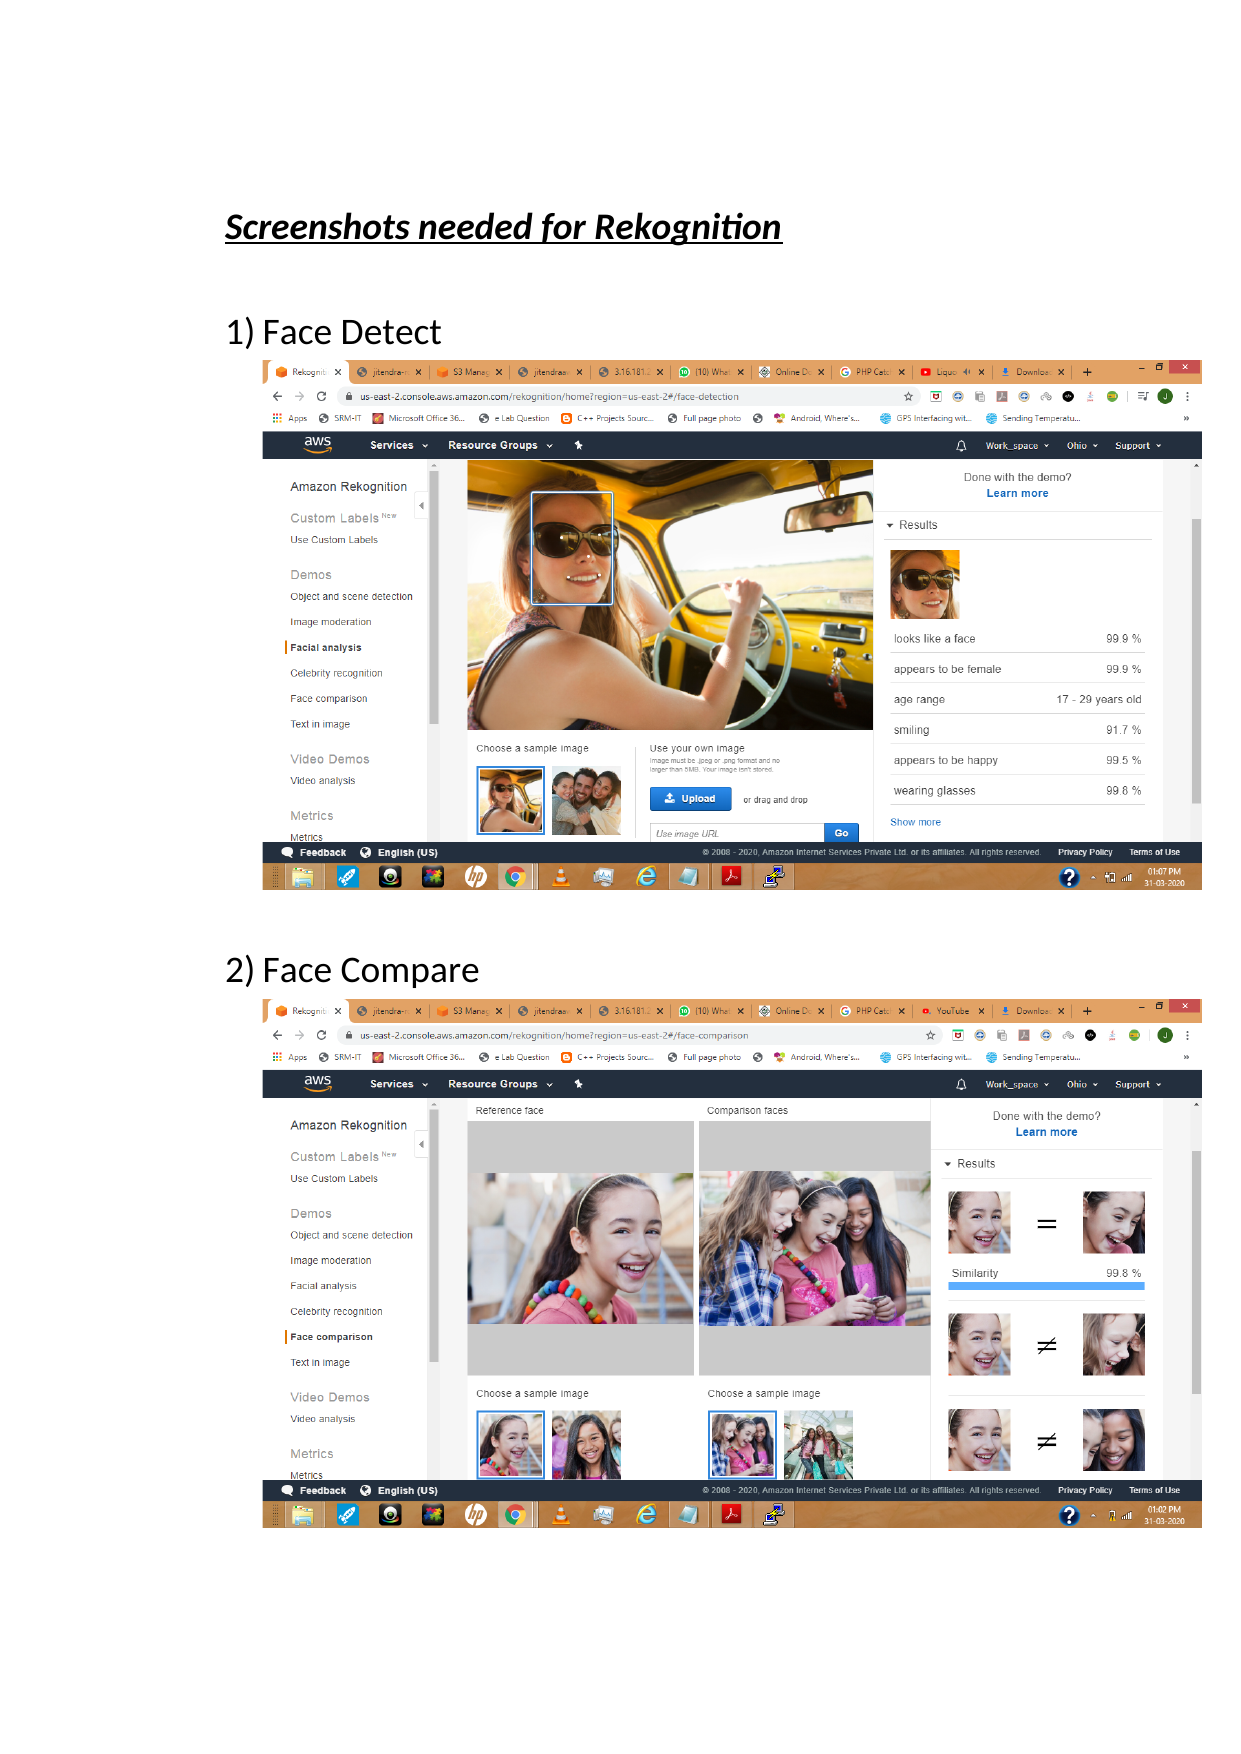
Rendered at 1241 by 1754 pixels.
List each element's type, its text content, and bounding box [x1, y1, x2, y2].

list Face Compare [225, 946, 1090, 992]
list Face Detect [225, 308, 1090, 354]
picture [262, 999, 1202, 1528]
list Screenshots needed for Rekognition [225, 203, 1090, 248]
picture [262, 360, 1202, 890]
